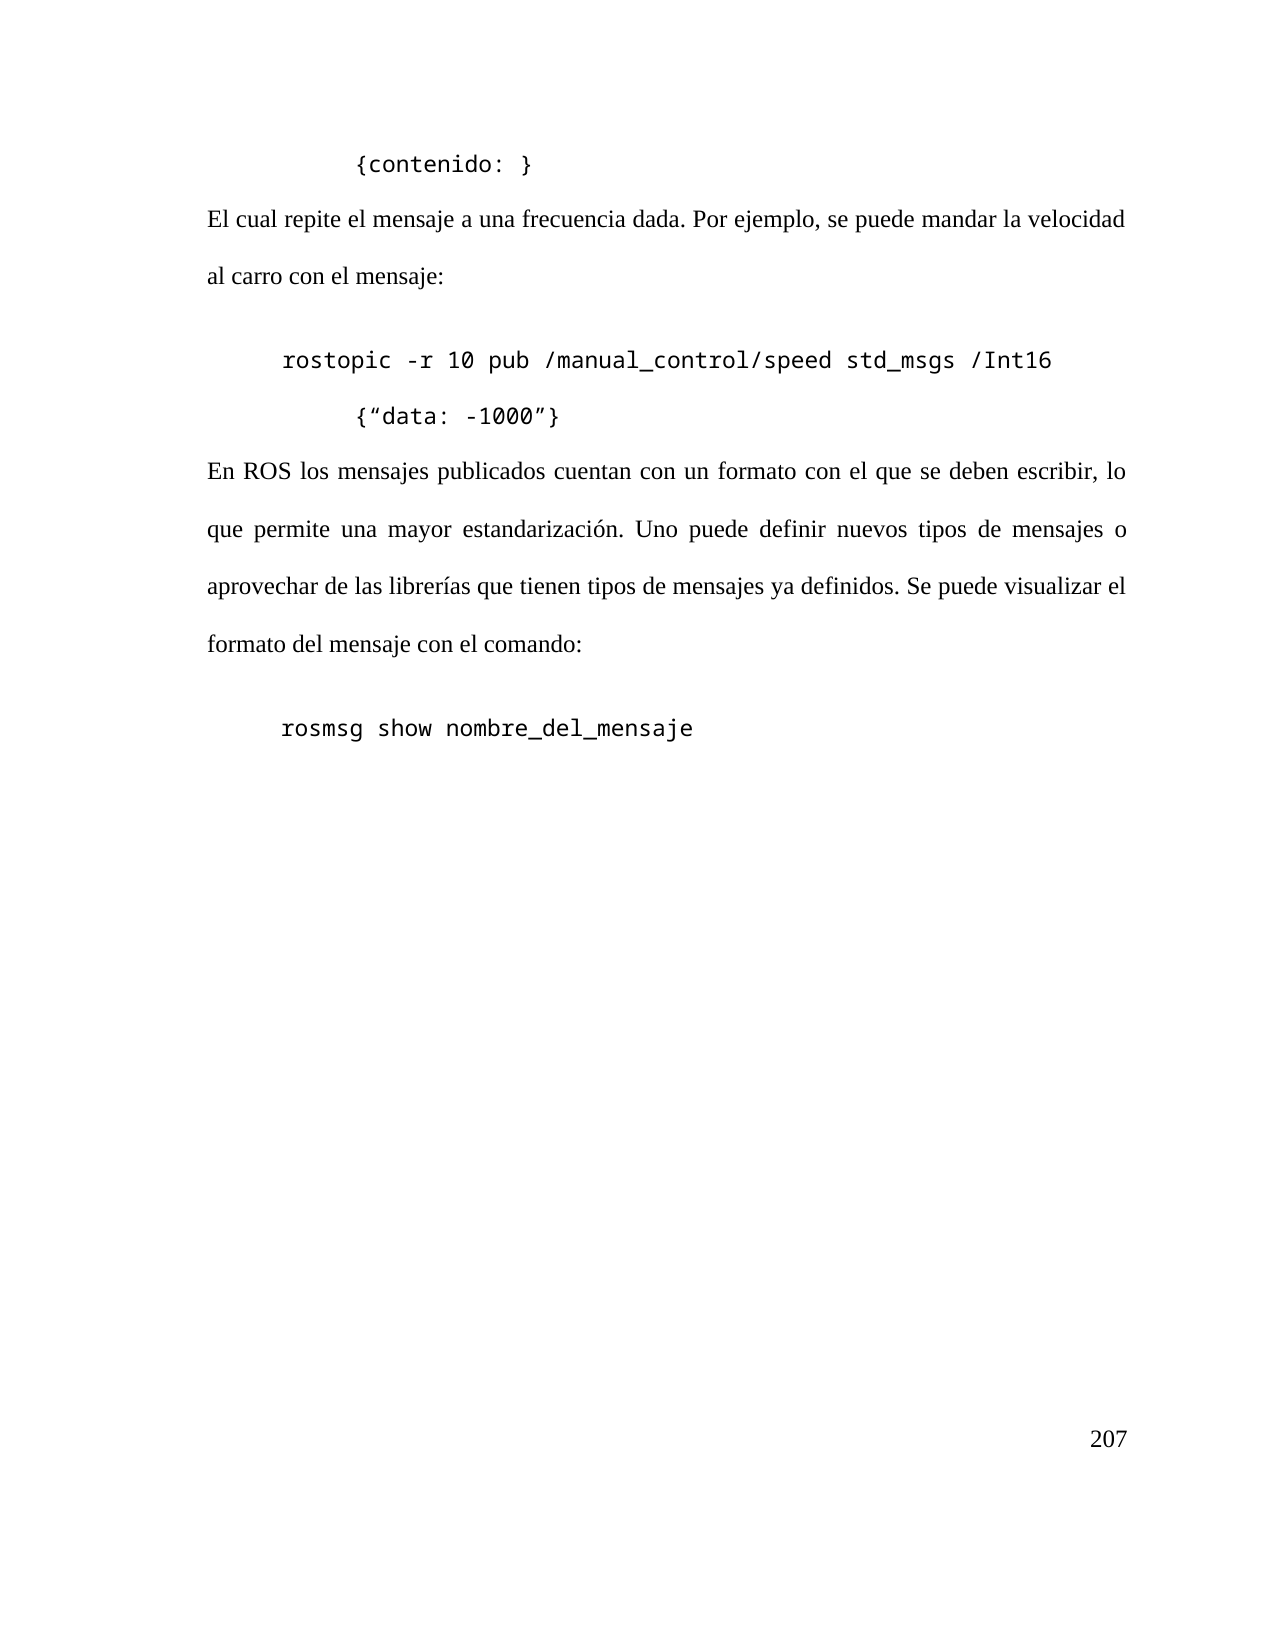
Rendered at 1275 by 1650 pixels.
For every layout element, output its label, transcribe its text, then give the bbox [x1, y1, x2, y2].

text En ROS los mensajes publicados cuentan con un formato con el que se deben escribir, lo que permite una mayor estandarización. Uno puede definir nuevos tipos de mensajes o aprovechar de las librerías que tienen tipos de mensajes ya definidos. Se puede visualizar el formato del mensaje con el comando: [207, 456, 1127, 658]
text {“data: -1000”} [279, 400, 1127, 431]
text El cual repite el mensaje a una frecuencia dada. Por ejemplo, se puede mandar la velocidad al carro con el mensaje: [207, 204, 1127, 290]
text {contenido: } [281, 148, 1127, 179]
text rosmsg show nombre_del_mensaje [207, 711, 1127, 743]
text rostopic -r 10 pub /manual_control/speed std_msgs /Int16 [207, 344, 1127, 375]
